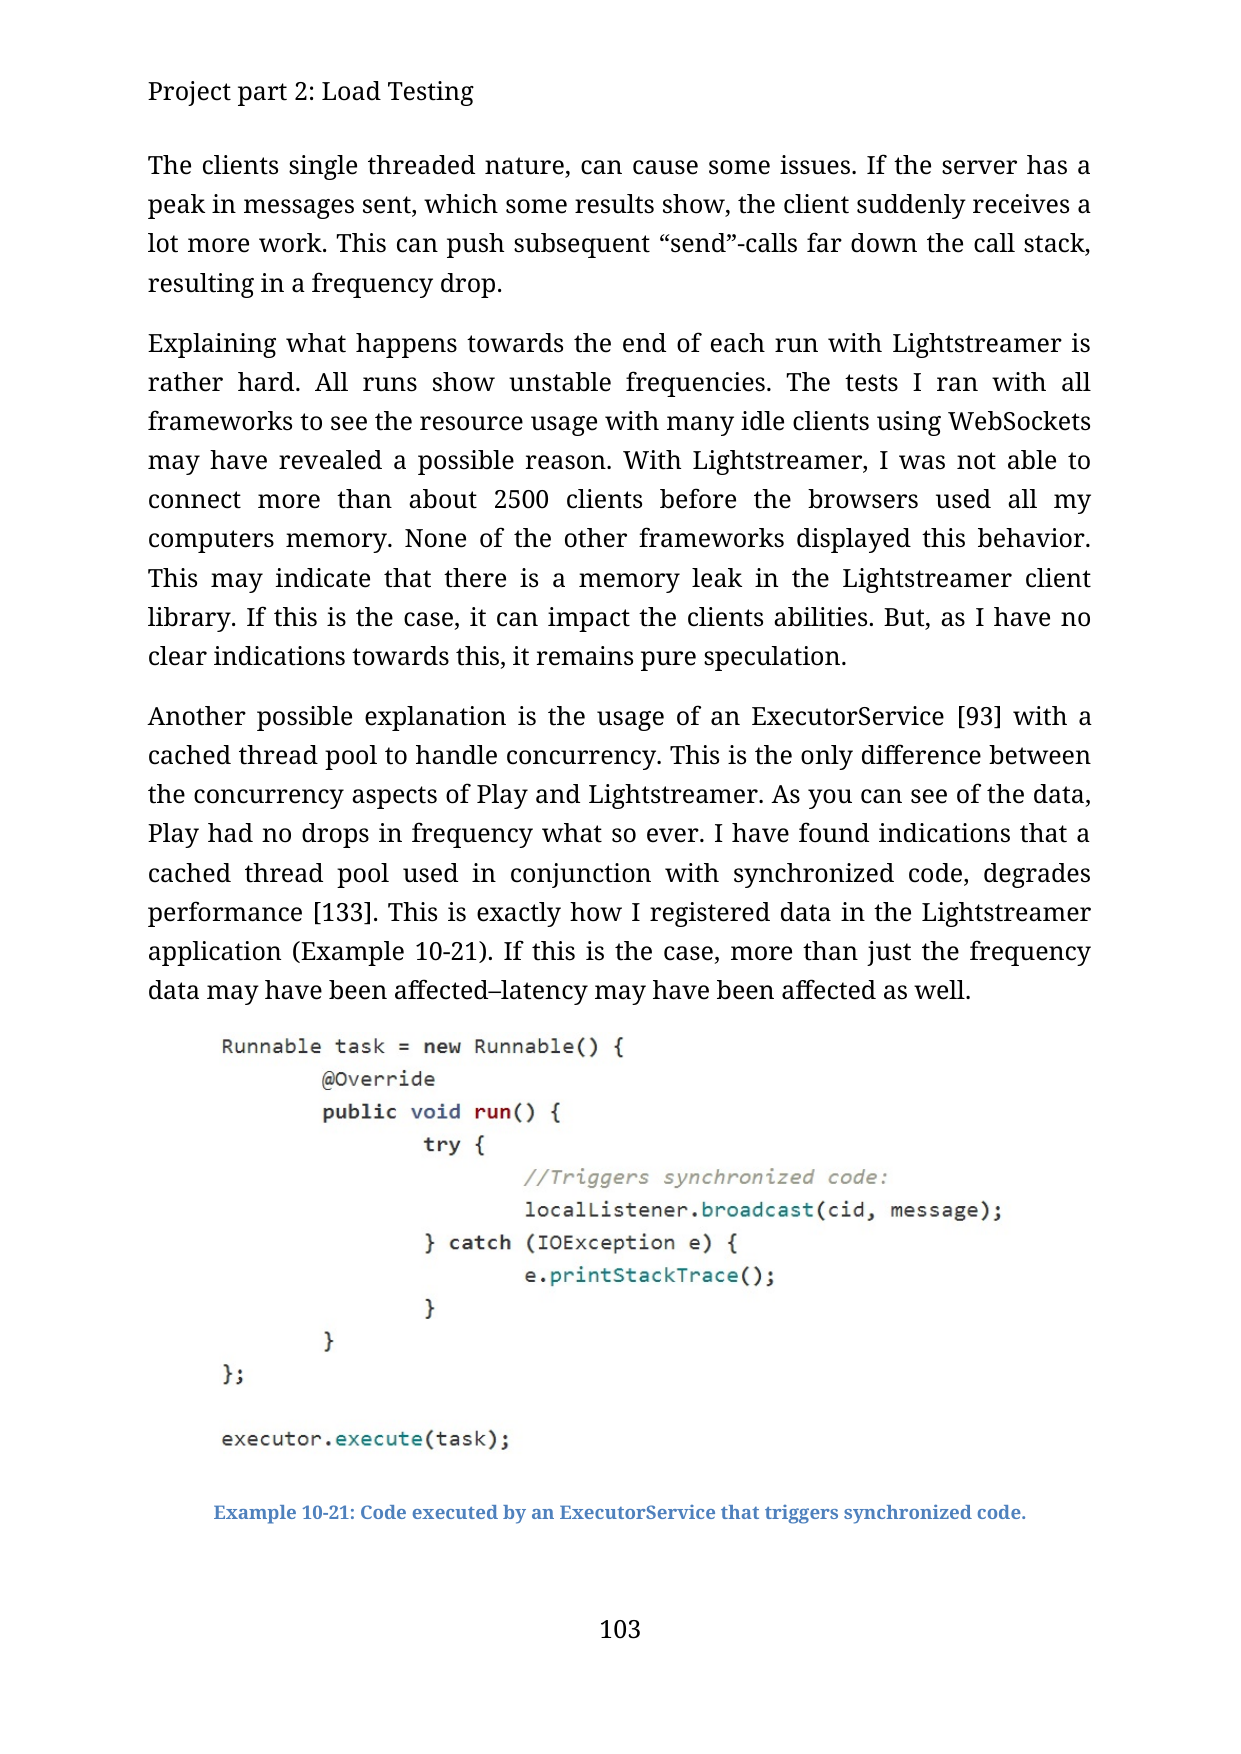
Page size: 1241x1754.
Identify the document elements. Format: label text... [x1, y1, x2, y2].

picture [219, 1032, 1021, 1474]
text The clients single threaded nature, can cause some issues. If the server has a peak in messages sent, which some results show, the client suddenly receives a lot more work. This can push subsequent “send”-calls far down the call stack, resulting in a frequency drop. [148, 148, 1092, 299]
text Explaining what happens towards the end of each run with Lightstreamer is rather hard. All runs show unstable frequencies. The tests I ran with all frameworks to see the resource usage with many idle clients using WebSockets may have revealed a possible reason. With Lightstreamer, I was not able to connect more than about 2500 clients before the browsers used all my computers memory. None of the other frameworks displayed this behavior. This may indicate that there is a memory leak in the Lightstreamer client library. If this is the case, it can impact the clients abilities. But, as I have no clear indications towards this, it remains pure speculation. [148, 325, 1092, 673]
